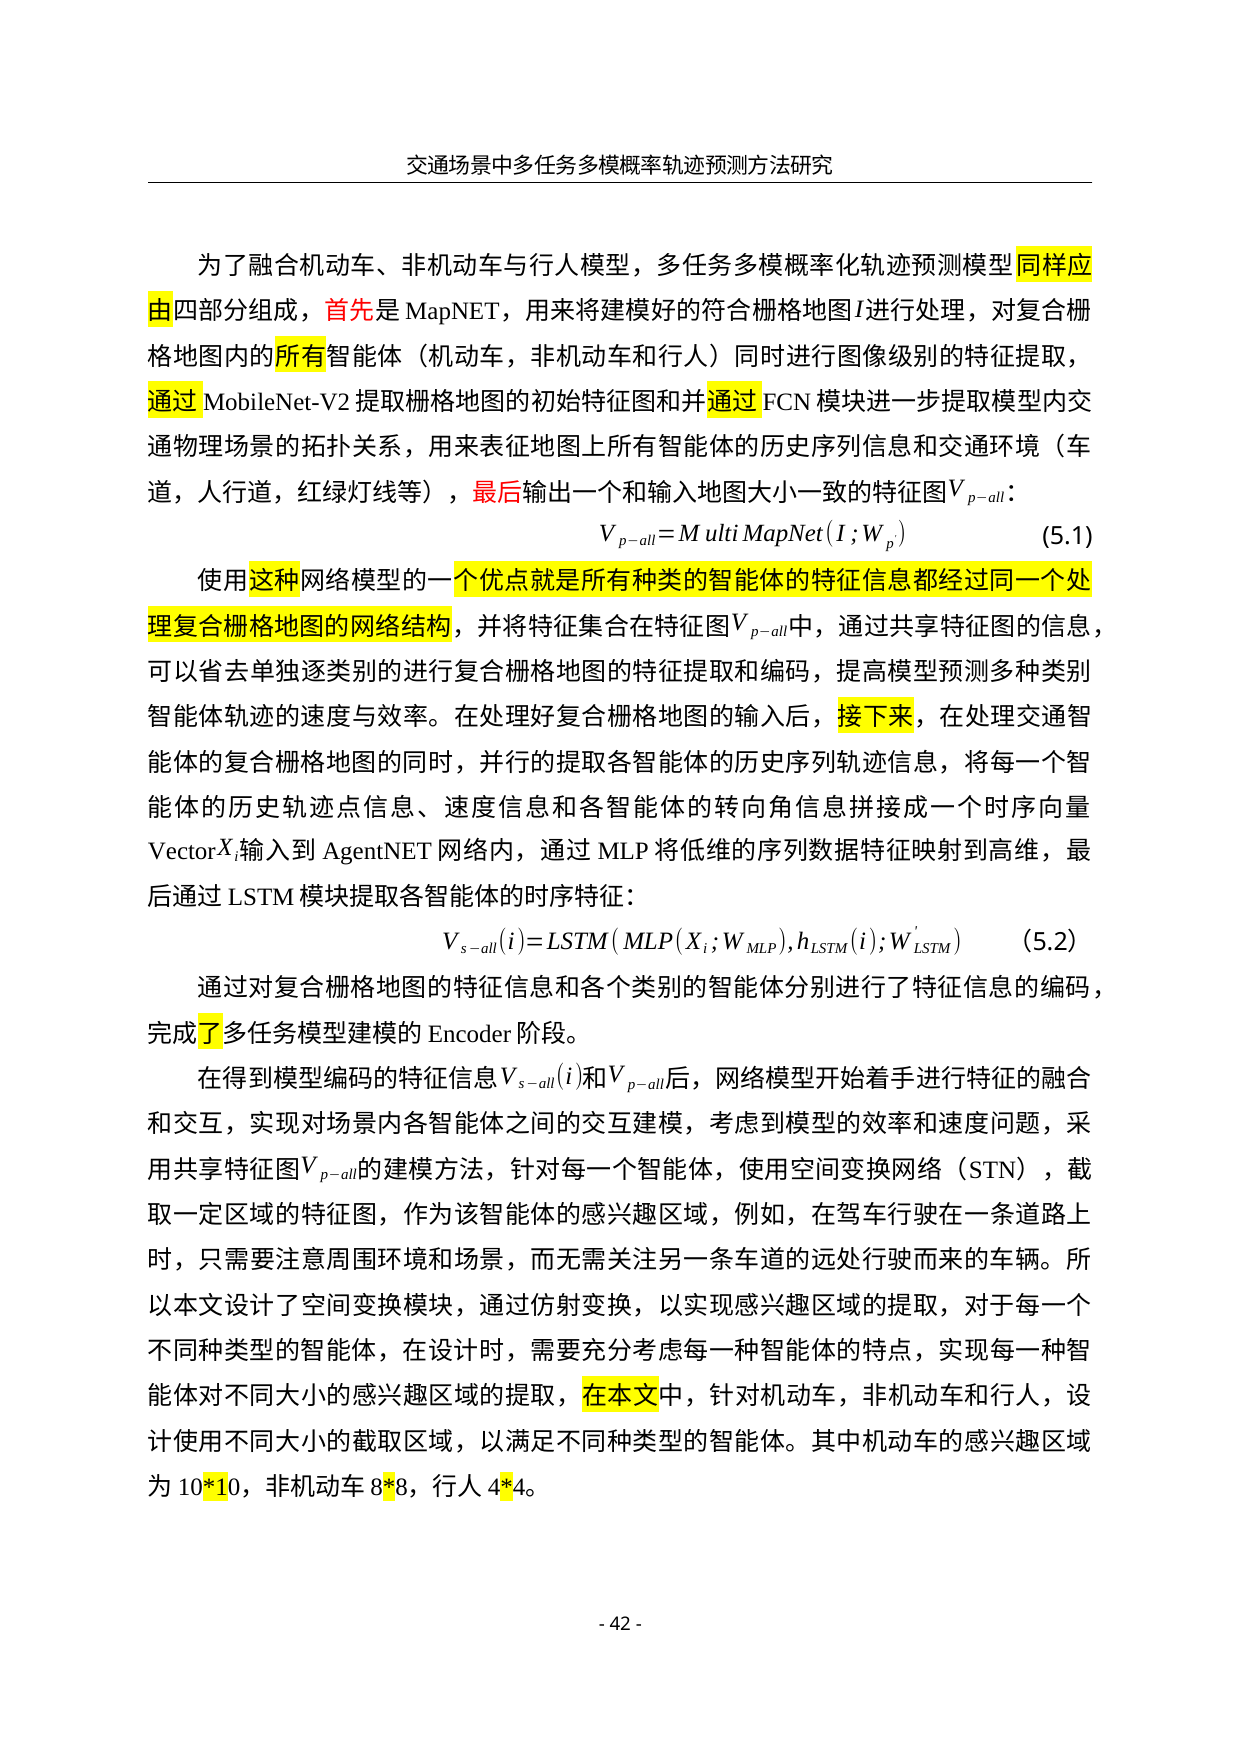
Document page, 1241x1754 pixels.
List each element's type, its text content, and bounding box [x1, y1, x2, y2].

text 为了融合机动车、非机动车与行人模型，多任务多模概率化轨迹预测模型同样应由四部分组成，首先是MapNET，用来将建模好的符合栅格地图进行处理，对复合栅格地图内的所有智能体（机动车，非机动车和行人）同时进行图像级别的特征提取，通过MobileNet-V2提取栅格地图的初始特征图和并通过FCN模块进一步提取模型内交通物理场景的拓扑关系，用来表征地图上所有智能体的历史序列信息和交通环境（车道，人行道，红绿灯线等），最后输出一个和输入地图大小一致的特征图： [148, 246, 1092, 508]
text (5.1) [148, 517, 1092, 552]
text 通过对复合栅格地图的特征信息和各个类别的智能体分别进行了特征信息的编码，完成了多任务模型建模的Encoder阶段。 [148, 968, 1092, 1049]
text （5.2） [148, 921, 1092, 959]
text 在得到模型编码的特征信息和后，网络模型开始着手进行特征的融合和交互，实现对场景内各智能体之间的交互建模，考虑到模型的效率和速度问题，采用共享特征图的建模方法，针对每一个智能体，使用空间变换网络（STN），截取一定区域的特征图，作为该智能体的感兴趣区域，例如，在驾车行驶在一条道路上时，只需要注意周围环境和场景，而无需关注另一条车道的远处行驶而来的车辆。所以本文设计了空间变换模块，通过仿射变换，以实现感兴趣区域的提取，对于每一个不同种类型的智能体，在设计时，需要充分考虑每一种智能体的特点，实现每一种智能体对不同大小的感兴趣区域的提取，在本文中，针对机动车，非机动车和行人，设计使用不同大小的截取区域，以满足不同种类型的智能体。其中机动车的感兴趣区域为10*10，非机动车8*8，行人4*4。 [148, 1058, 1092, 1503]
text 使用这种网络模型的一个优点就是所有种类的智能体的特征信息都经过同一个处理复合栅格地图的网络结构，并将特征集合在特征图中，通过共享特征图的信息，可以省去单独逐类别的进行复合栅格地图的特征提取和编码，提高模型预测多种类别智能体轨迹的速度与效率。在处理好复合栅格地图的输入后，接下来，在处理交通智能体的复合栅格地图的同时，并行的提取各智能体的历史序列轨迹信息，将每一个智能体的历史轨迹点信息、速度信息和各智能体的转向角信息拼接成一个时序向量Vector输入到AgentNET网络内，通过MLP将低维的序列数据特征映射到高维，最后通过LSTM模块提取各智能体的时序特征： [148, 561, 1092, 912]
